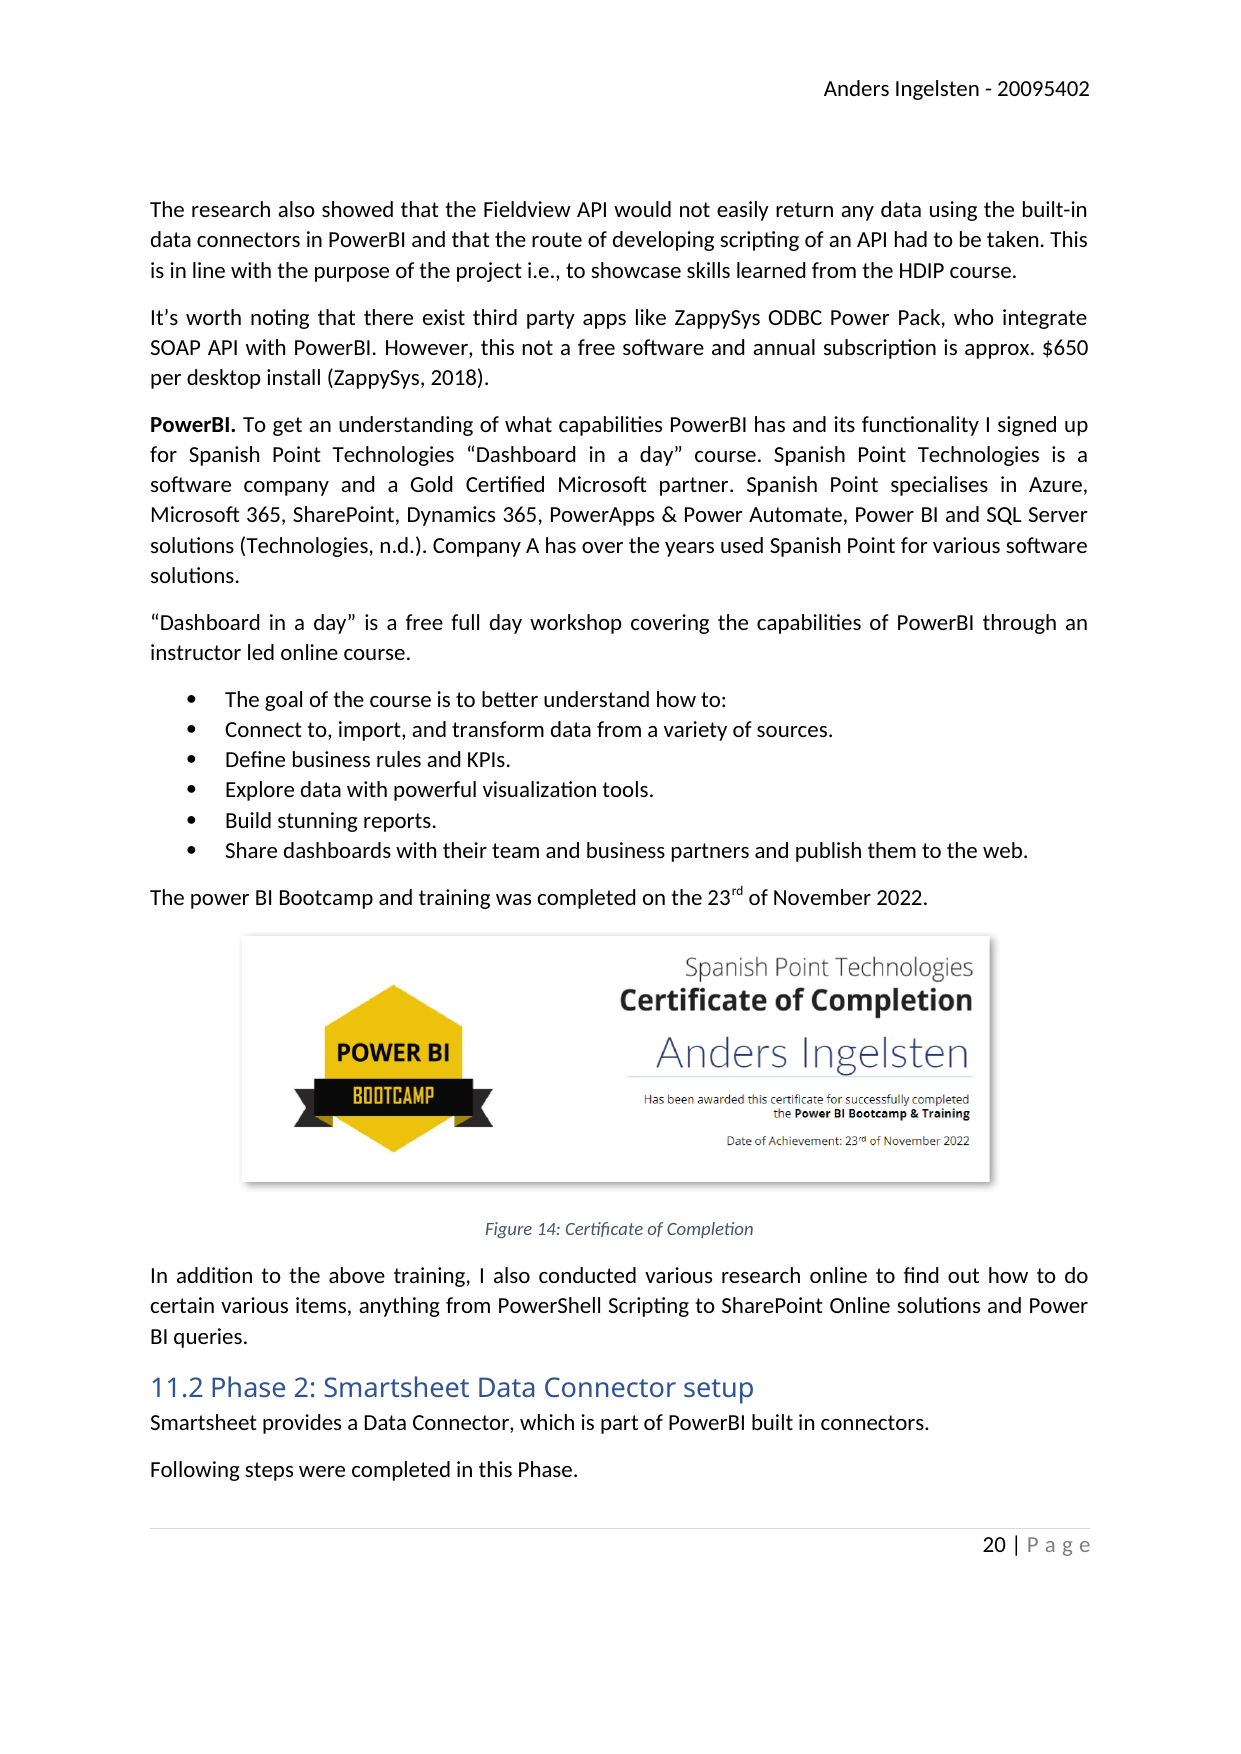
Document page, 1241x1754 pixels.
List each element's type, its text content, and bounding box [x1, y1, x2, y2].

list The goal of the course is to better understand how to: [187, 685, 1090, 713]
list Define business rules and KPIs. [187, 745, 1090, 773]
text It’s worth noting that there exist third party apps like ZappySys ODBC Power Pack, who integrate SOAP API with PowerBI. However, this not a free software and annual subscription is approx. $650 per desktop install (ZappySys, 2018). [150, 303, 1090, 391]
text “Dashboard in a day” is a free full day workshop covering the capabilities of PowerBI through an instructor led online course. [150, 608, 1090, 666]
text In addition to the above training, I also conducted various research online to find out how to do certain various items, anything from PowerShell Scripting to SharePoint Online solutions and Power BI queries. [150, 1261, 1090, 1350]
text Following steps were completed in this Phase. [150, 1455, 1090, 1483]
list Share dashboards with their team and business partners and publish them to the web. [187, 836, 1090, 864]
text The power BI Bootcamp and training was completed on the 23rd of November 2022. [150, 883, 1090, 911]
list Build stunning reports. [187, 806, 1090, 834]
text Smartsheet provides a Data Connector, which is part of PowerBI built in connectors. [150, 1408, 1090, 1436]
picture [241, 936, 990, 1182]
subtitle Phase 2: Smartsheet Data Connector setup [150, 1369, 1090, 1406]
text PowerBI. To get an understanding of what capabilities PowerBI has and its functionality I signed up for Spanish Point Technologies “Dashboard in a day” course. Spanish Point Technologies is a software company and a Gold Certified Microsoft partner. Spanish Point specialises in Azure, Microsoft 365, SharePoint, Dynamics 365, PowerApps & Power Automate, Power BI and SQL Server solutions (Technologies, n.d.). Company A has over the years used Spanish Point for various software solutions. [150, 410, 1090, 589]
list Connect to, import, and transform data from a variety of sources. [187, 715, 1090, 743]
text The research also showed that the Fieldview API would not easily return any data using the built-in data connectors in PowerBI and that the route of developing scripting of an API had to be taken. This is in line with the purpose of the project i.e., to showcase skills learned from the HDIP course. [150, 195, 1090, 284]
list Explore data with powerful visualization tools. [187, 776, 1090, 804]
